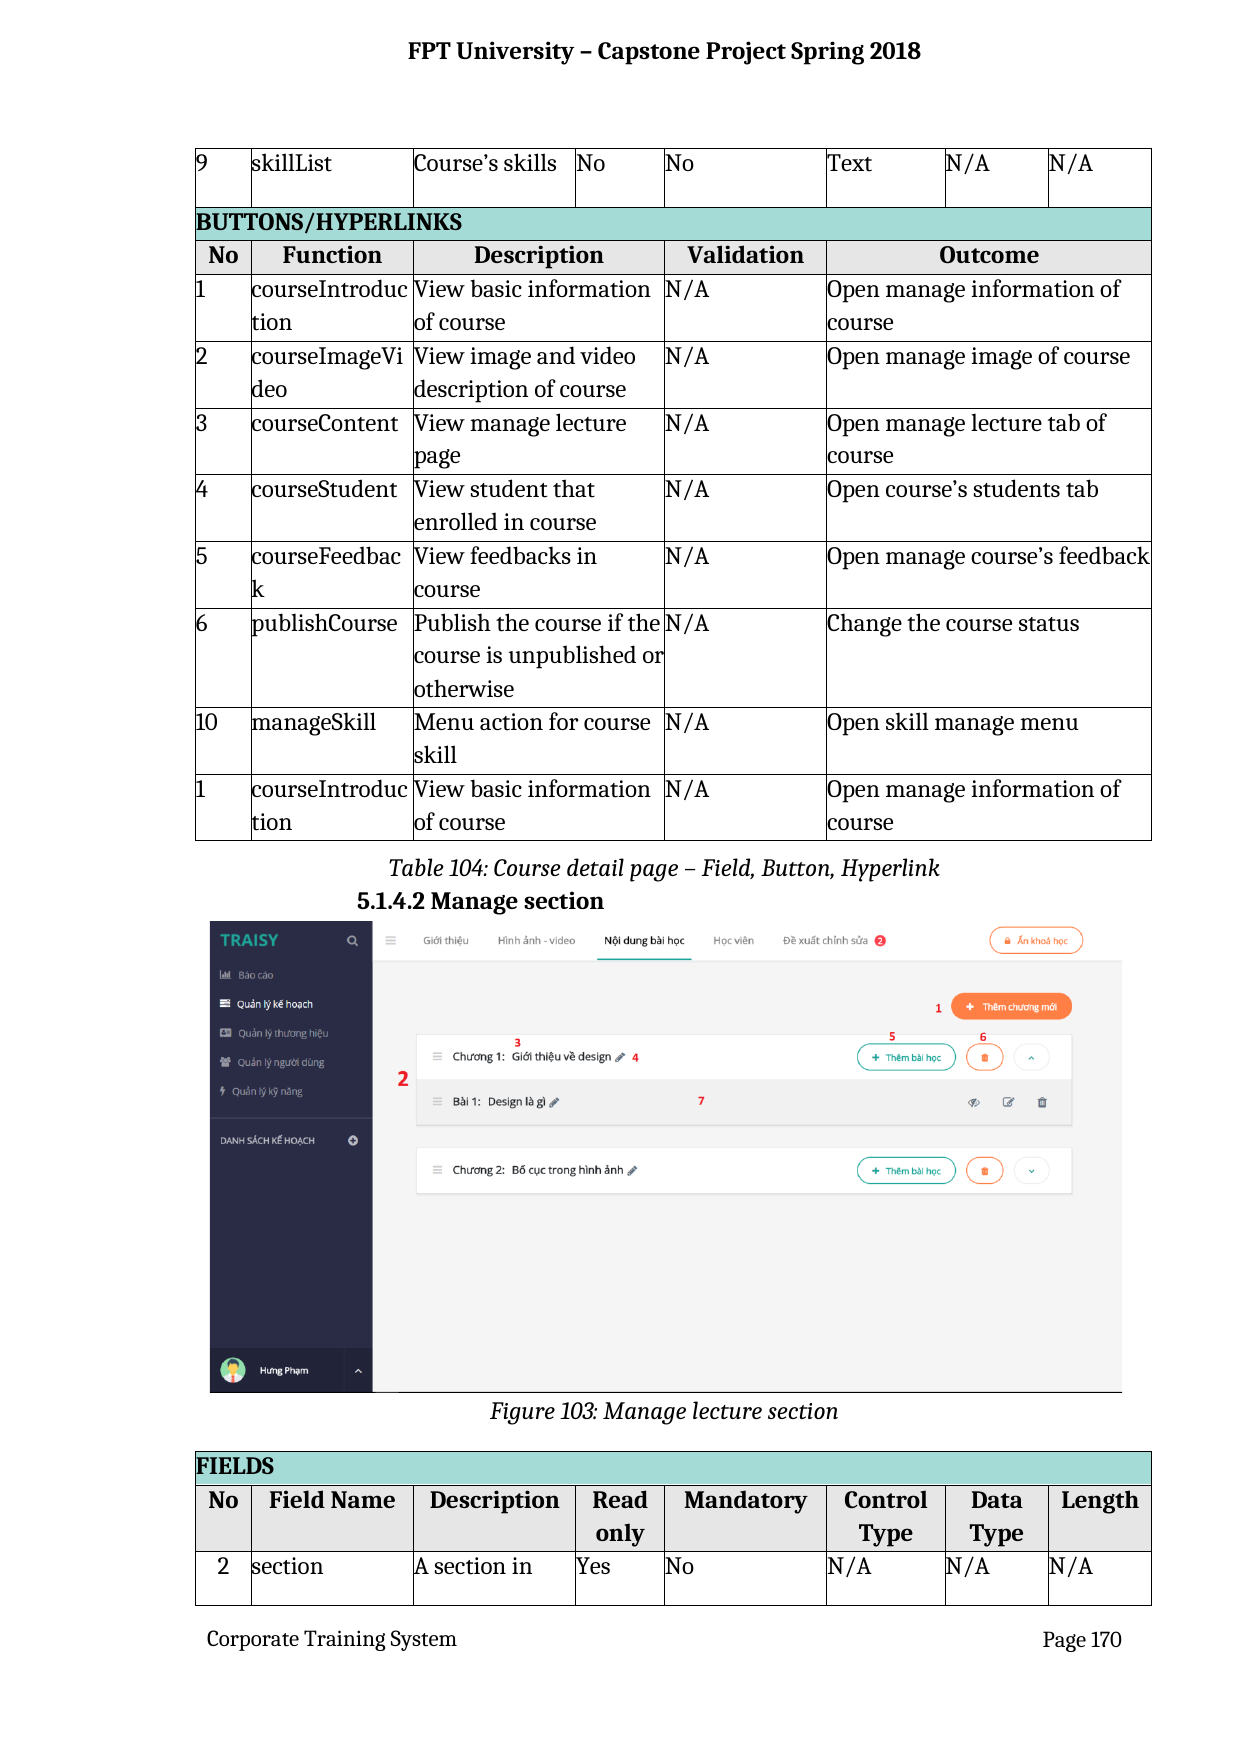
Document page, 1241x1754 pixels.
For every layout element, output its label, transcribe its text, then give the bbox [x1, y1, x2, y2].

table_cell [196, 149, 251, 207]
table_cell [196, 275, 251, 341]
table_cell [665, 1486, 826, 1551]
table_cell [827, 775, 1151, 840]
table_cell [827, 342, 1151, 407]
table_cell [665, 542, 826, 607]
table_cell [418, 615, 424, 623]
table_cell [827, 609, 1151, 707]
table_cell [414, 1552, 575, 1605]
subtitle 5.1.4.2 Manage section [357, 887, 1124, 916]
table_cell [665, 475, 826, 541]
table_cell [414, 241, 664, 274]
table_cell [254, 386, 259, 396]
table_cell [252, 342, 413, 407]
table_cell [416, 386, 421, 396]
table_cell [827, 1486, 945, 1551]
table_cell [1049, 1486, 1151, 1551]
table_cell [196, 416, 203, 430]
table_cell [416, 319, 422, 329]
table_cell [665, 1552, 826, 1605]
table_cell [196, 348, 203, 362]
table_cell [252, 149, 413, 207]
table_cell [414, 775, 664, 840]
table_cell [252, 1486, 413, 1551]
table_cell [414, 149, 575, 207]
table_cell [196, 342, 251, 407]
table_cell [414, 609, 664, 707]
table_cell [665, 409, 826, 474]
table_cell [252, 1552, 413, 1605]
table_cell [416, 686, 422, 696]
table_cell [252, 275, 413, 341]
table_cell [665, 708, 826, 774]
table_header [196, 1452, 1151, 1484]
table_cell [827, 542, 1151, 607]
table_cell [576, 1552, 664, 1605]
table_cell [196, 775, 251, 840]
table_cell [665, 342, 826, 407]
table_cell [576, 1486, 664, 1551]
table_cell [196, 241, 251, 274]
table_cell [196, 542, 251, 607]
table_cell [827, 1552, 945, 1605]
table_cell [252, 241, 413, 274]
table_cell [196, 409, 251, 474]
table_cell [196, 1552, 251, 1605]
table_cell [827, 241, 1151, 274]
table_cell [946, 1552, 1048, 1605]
text Figure 103: Manage lecture section [207, 1397, 1122, 1426]
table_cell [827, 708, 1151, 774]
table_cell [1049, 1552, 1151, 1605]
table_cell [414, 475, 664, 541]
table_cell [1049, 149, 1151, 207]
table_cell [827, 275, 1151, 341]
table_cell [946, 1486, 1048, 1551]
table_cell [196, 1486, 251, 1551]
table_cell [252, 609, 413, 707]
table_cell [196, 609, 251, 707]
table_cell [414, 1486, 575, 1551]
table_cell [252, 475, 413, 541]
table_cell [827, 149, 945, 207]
list Table : Course detail page – Field, Button, Hyperlink [207, 854, 1122, 883]
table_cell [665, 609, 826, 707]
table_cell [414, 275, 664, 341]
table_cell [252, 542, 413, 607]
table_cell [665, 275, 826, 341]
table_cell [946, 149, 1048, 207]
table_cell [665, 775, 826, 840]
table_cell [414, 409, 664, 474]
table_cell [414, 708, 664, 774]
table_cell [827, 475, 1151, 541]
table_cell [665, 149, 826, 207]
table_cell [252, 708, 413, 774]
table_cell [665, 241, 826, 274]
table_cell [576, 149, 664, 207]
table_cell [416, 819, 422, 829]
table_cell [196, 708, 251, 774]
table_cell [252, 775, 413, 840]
picture [209, 921, 1123, 1393]
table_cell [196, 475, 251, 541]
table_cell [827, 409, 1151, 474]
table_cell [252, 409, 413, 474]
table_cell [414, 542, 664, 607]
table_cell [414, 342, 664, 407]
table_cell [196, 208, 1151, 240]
